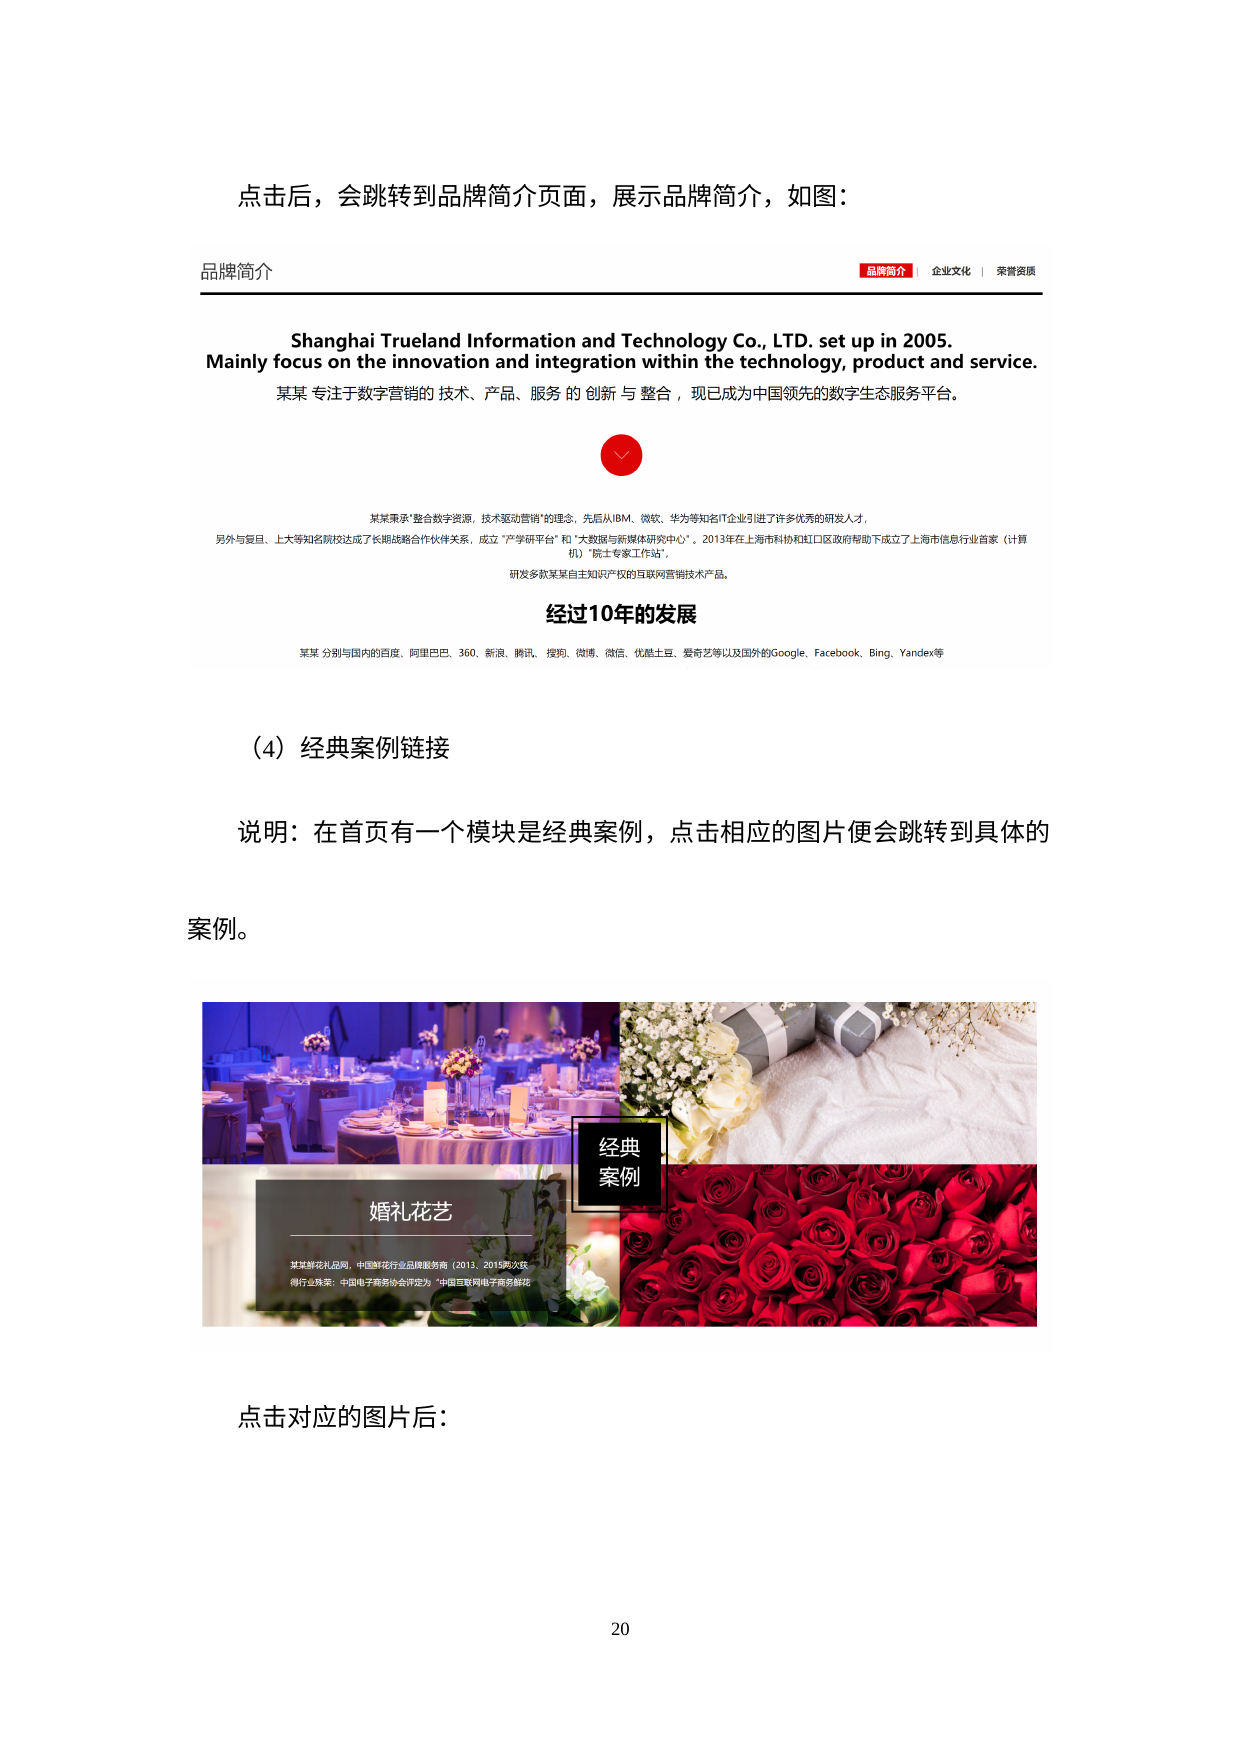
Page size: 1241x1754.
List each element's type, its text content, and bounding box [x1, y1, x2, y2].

text 点击对应的图片后： [187, 1383, 1053, 1448]
text 点击后，会跳转到品牌简介页面，展示品牌简介，如图： [187, 162, 1053, 227]
text 说明：在首页有一个模块是经典案例，点击相应的图片便会跳转到具体的案例。 [187, 798, 1053, 960]
picture [187, 245, 1053, 669]
text （4）经典案例链接 [187, 714, 1053, 779]
picture [187, 978, 1053, 1353]
